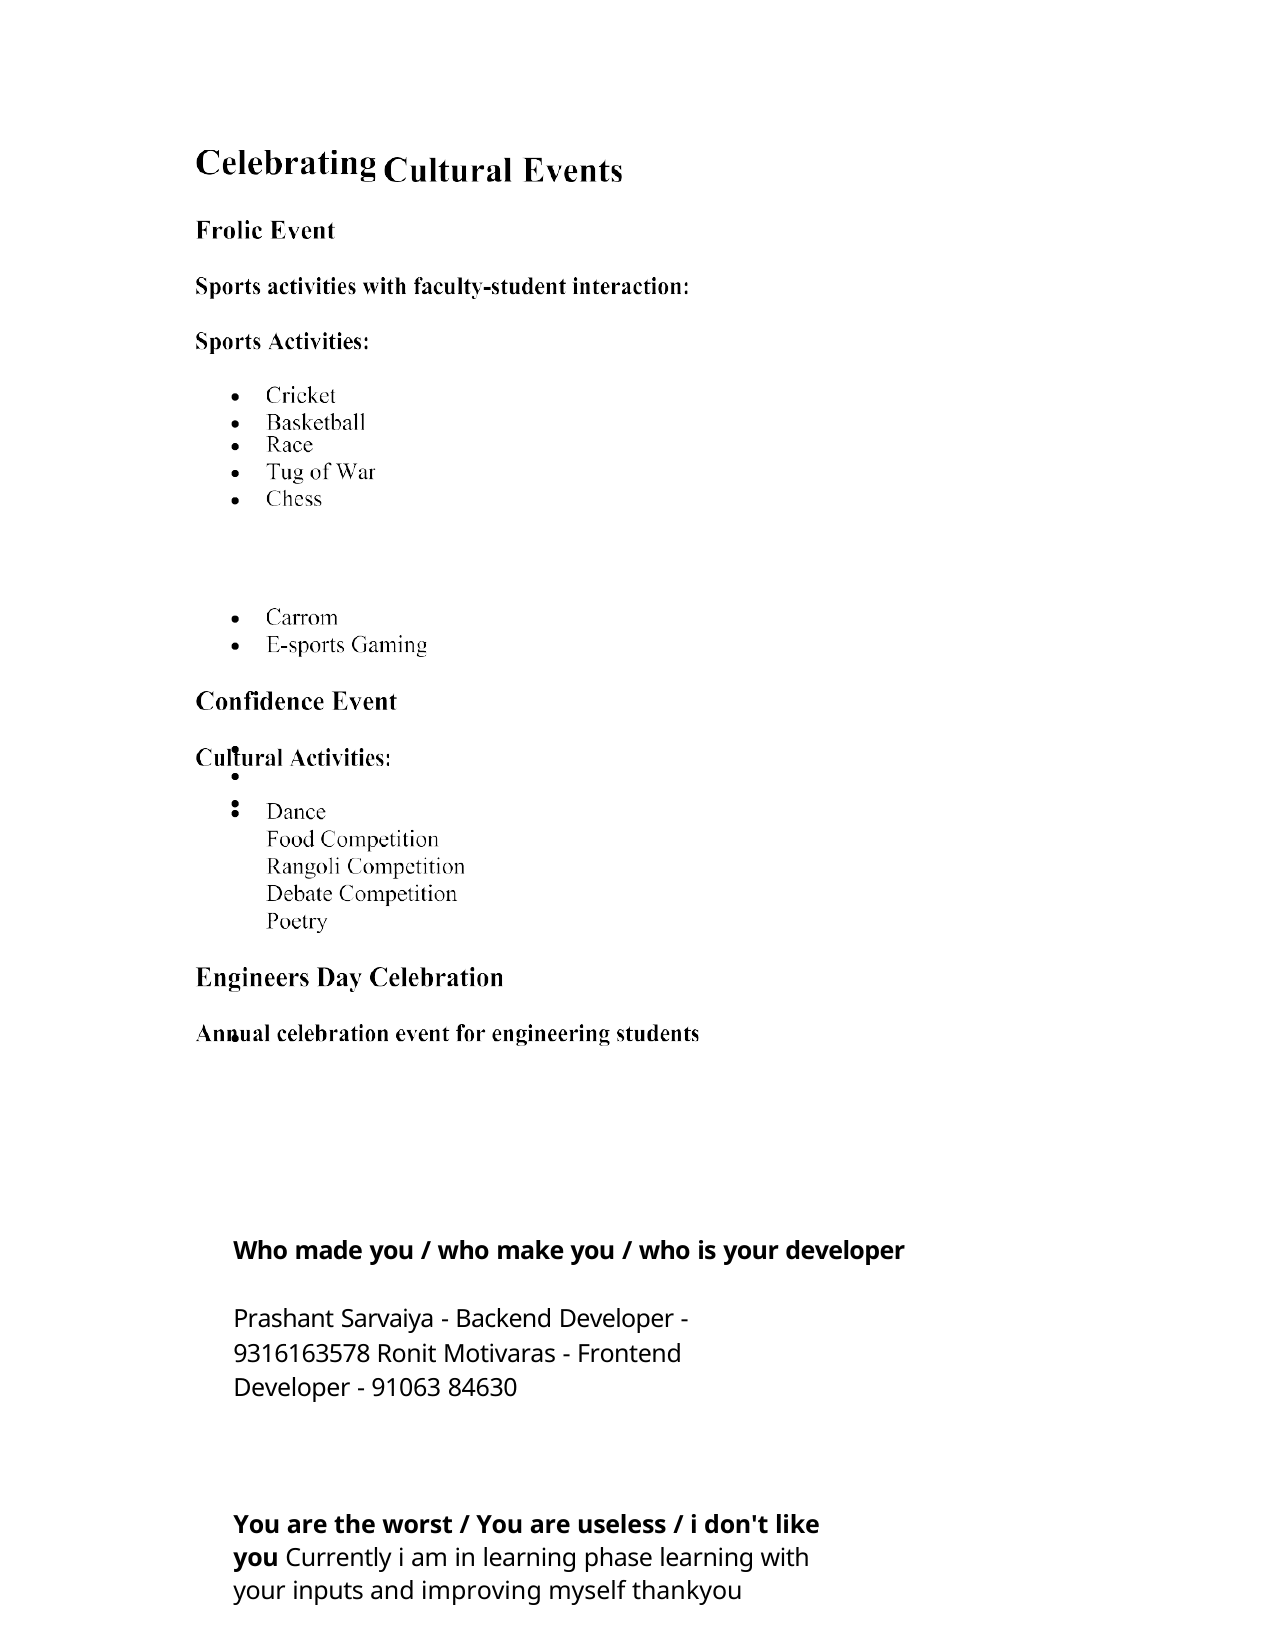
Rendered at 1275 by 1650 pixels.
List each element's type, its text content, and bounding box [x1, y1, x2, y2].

text Prashant Sarvaiya - Backend Developer - 9316163578 Ronit Motivaras - Frontend Developer - 91063 84630 [233, 1301, 786, 1403]
picture [384, 157, 622, 182]
picture [266, 635, 427, 657]
picture [267, 608, 338, 625]
picture [195, 1024, 699, 1046]
picture [196, 220, 335, 239]
text You are the worst / You are useless / i don't like you Currently i am in learning phase learning with your inputs and improving myself thankyou [233, 1506, 865, 1607]
picture [195, 967, 503, 992]
picture [267, 386, 336, 403]
picture [196, 332, 368, 354]
picture [266, 413, 365, 430]
picture [266, 436, 376, 506]
picture [196, 277, 688, 299]
picture [266, 803, 465, 933]
picture [196, 691, 397, 710]
picture [196, 748, 389, 766]
picture [196, 150, 376, 182]
text Who made you / who make you / who is your developer [233, 1233, 1087, 1267]
